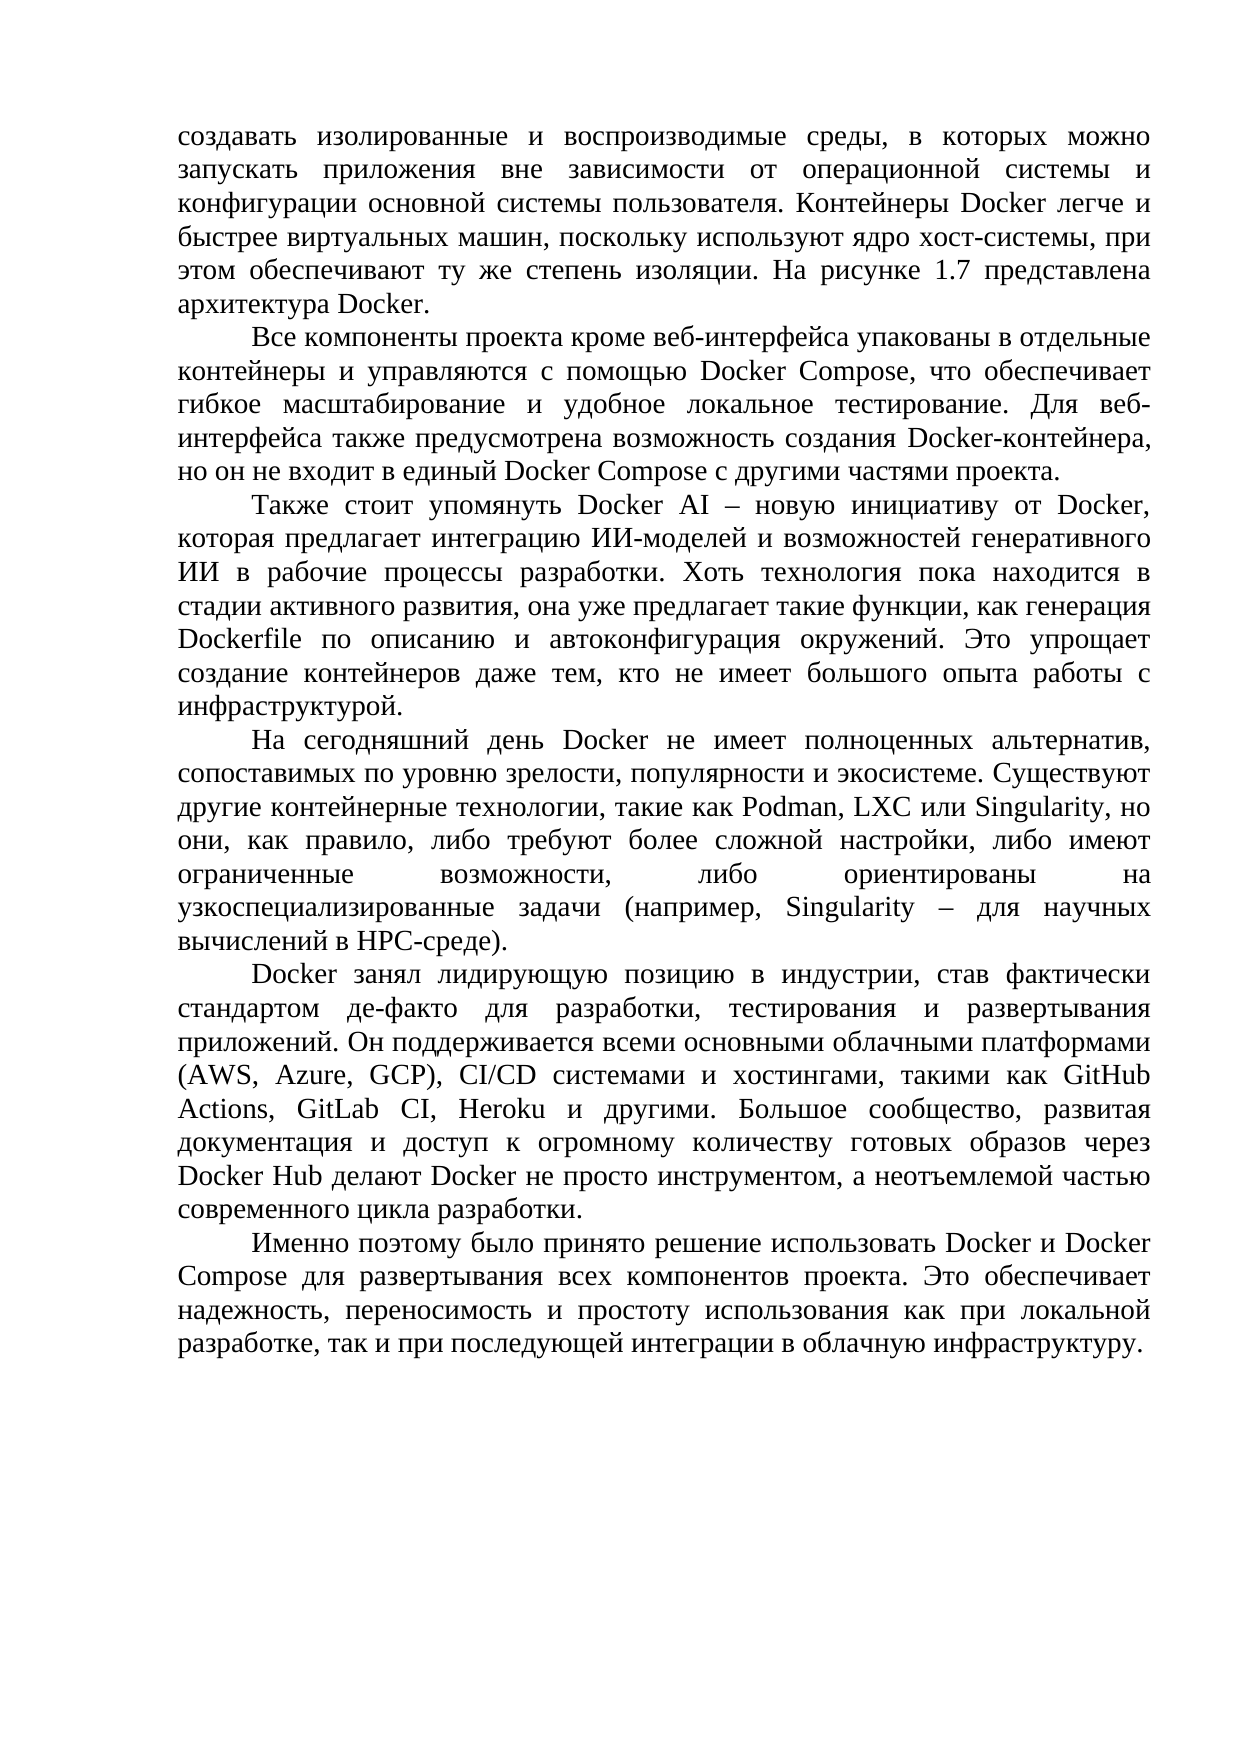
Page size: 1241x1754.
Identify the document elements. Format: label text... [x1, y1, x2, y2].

text Все компоненты проекта кроме веб-интерфейса упакованы в отдельные контейнеры и управляются с помощью Docker Compose, что обеспечивает гибкое масштабирование и удобное локальное тестирование. Для веб-интерфейса также предусмотрена возможность создания Docker-контейнера, но он не входит в единый Docker Compose с другими частями проекта. [177, 319, 1152, 487]
text Именно поэтому было принято решение использовать Docker и Docker Compose для развертывания всех компонентов проекта. Это обеспечивает надежность, переносимость и простоту использования как при локальной разработке, так и при последующей интеграции в облачную инфраструктуру. [177, 1225, 1152, 1359]
text На сегодняшний день Docker не имеет полноценных альтернатив, сопоставимых по уровню зрелости, популярности и экосистеме. Существуют другие контейнерные технологии, такие как Podman, LXC или Singularity, но они, как правило, либо требуют более сложной настройки, либо имеют ограниченные возможности, либо ориентированы на узкоспециализированные задачи (например, Singularity – для научных вычислений в HPC-среде). [177, 722, 1152, 957]
text Также стоит упомянуть Docker AI – новую инициативу от Docker, которая предлагает интеграцию ИИ-моделей и возможностей генеративного ИИ в рабочие процессы разработки. Хоть технология пока находится в стадии активного развития, она уже предлагает такие функции, как генерация Dockerfile по описанию и автоконфигурация окружений. Это упрощает создание контейнеров даже тем, кто не имеет большого опыта работы с инфраструктурой. [177, 487, 1152, 722]
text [177, 118, 1152, 319]
text Docker занял лидирующую позицию в индустрии, став фактически стандартом де-факто для разработки, тестирования и развертывания приложений. Он поддерживается всеми основными облачными платформами (AWS, Azure, GCP), CI/CD системами и хостингами, такими как GitHub Actions, GitLab CI, Heroku и другими. Большое сообщество, развитая документация и доступ к огромному количеству готовых образов через Docker Hub делают Docker не просто инструментом, а неотъемлемой частью современного цикла разработки. [177, 957, 1152, 1225]
